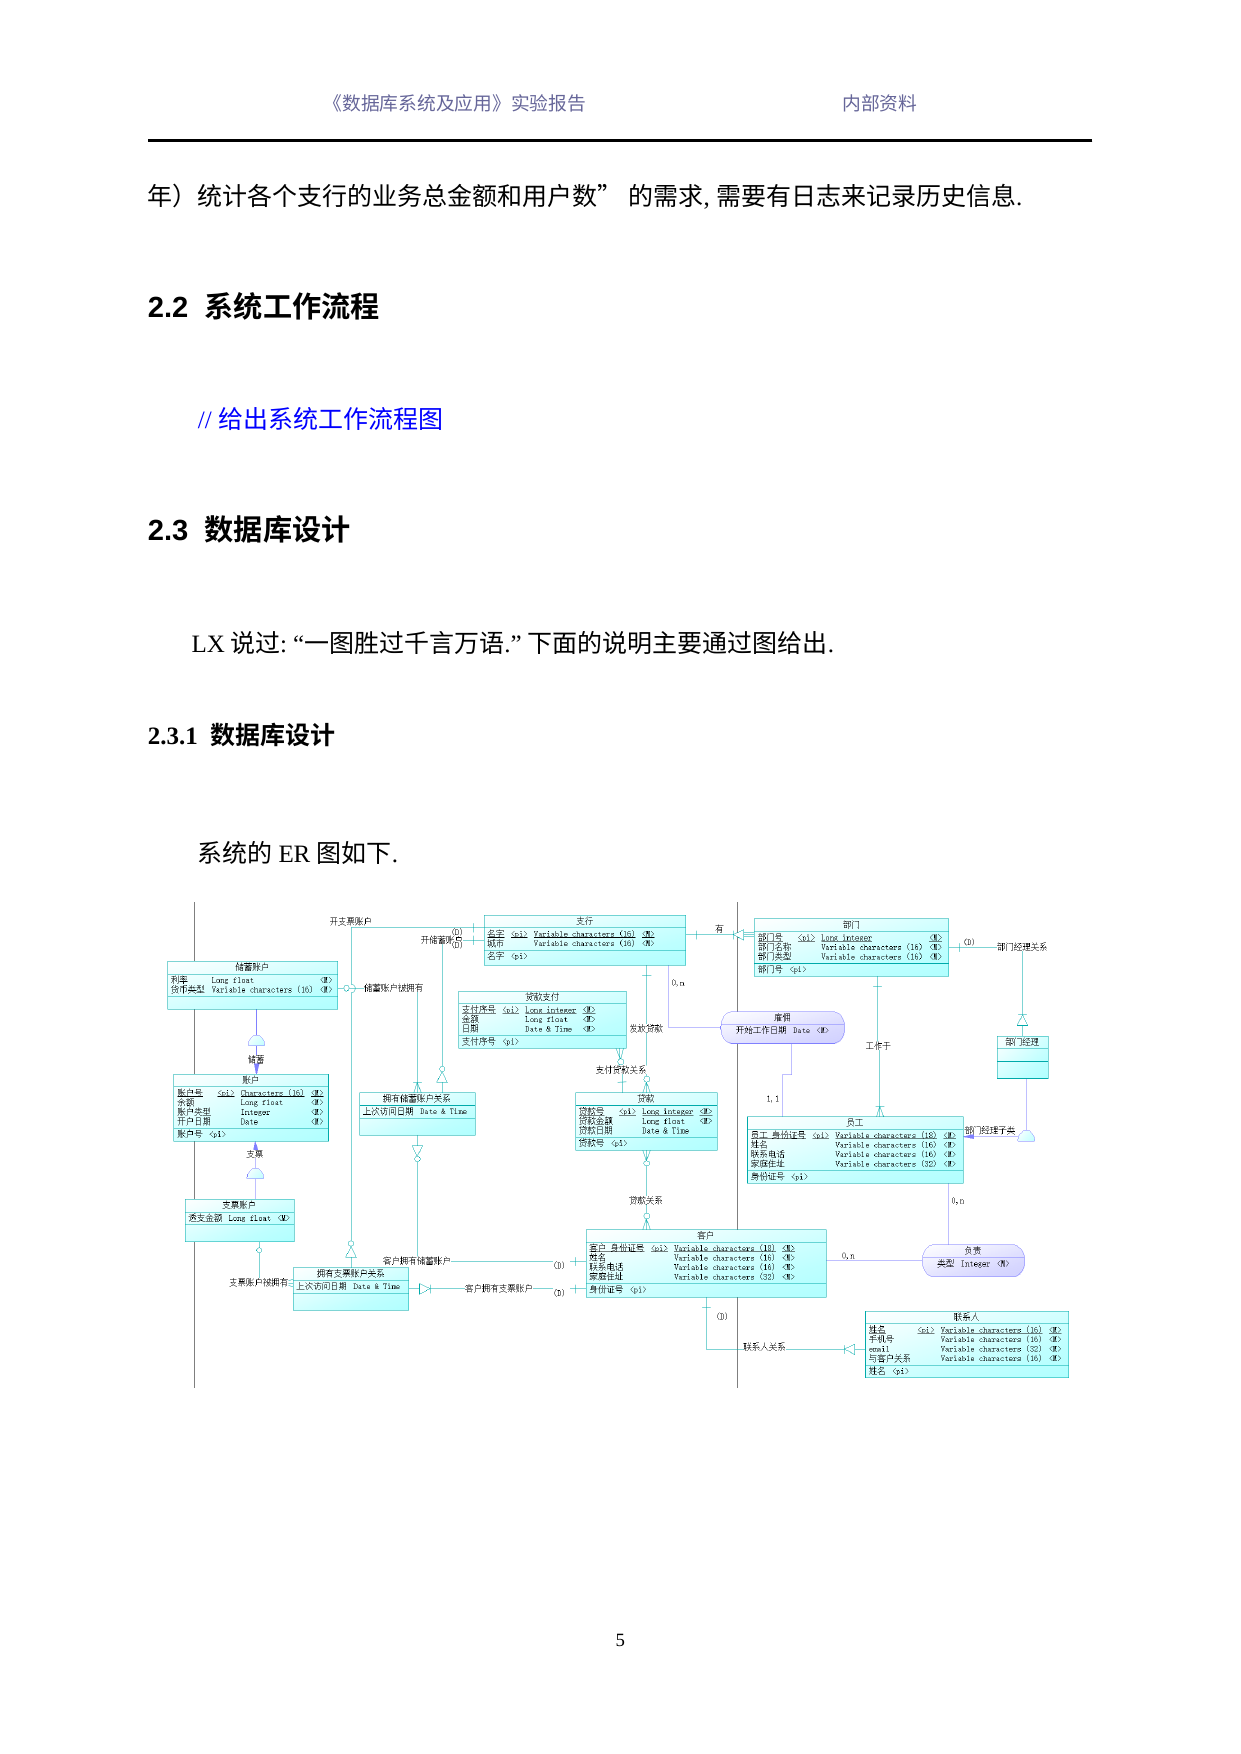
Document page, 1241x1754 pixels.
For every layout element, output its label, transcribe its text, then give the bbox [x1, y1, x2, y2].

text LX说过: “一图胜过千言万语.” 下面的说明主要通过图给出. [148, 609, 1092, 674]
subtitle 2.2 系统工作流程 [148, 272, 1092, 337]
text // 给出系统工作流程图 [148, 385, 1092, 450]
text 系统的 ER 图如下. [148, 819, 1092, 884]
subtitle 2.3 数据库设计 [148, 496, 1092, 561]
subtitle 2.3.1 数据库设计 [148, 701, 1092, 766]
picture [147, 902, 1093, 1388]
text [148, 162, 1092, 227]
